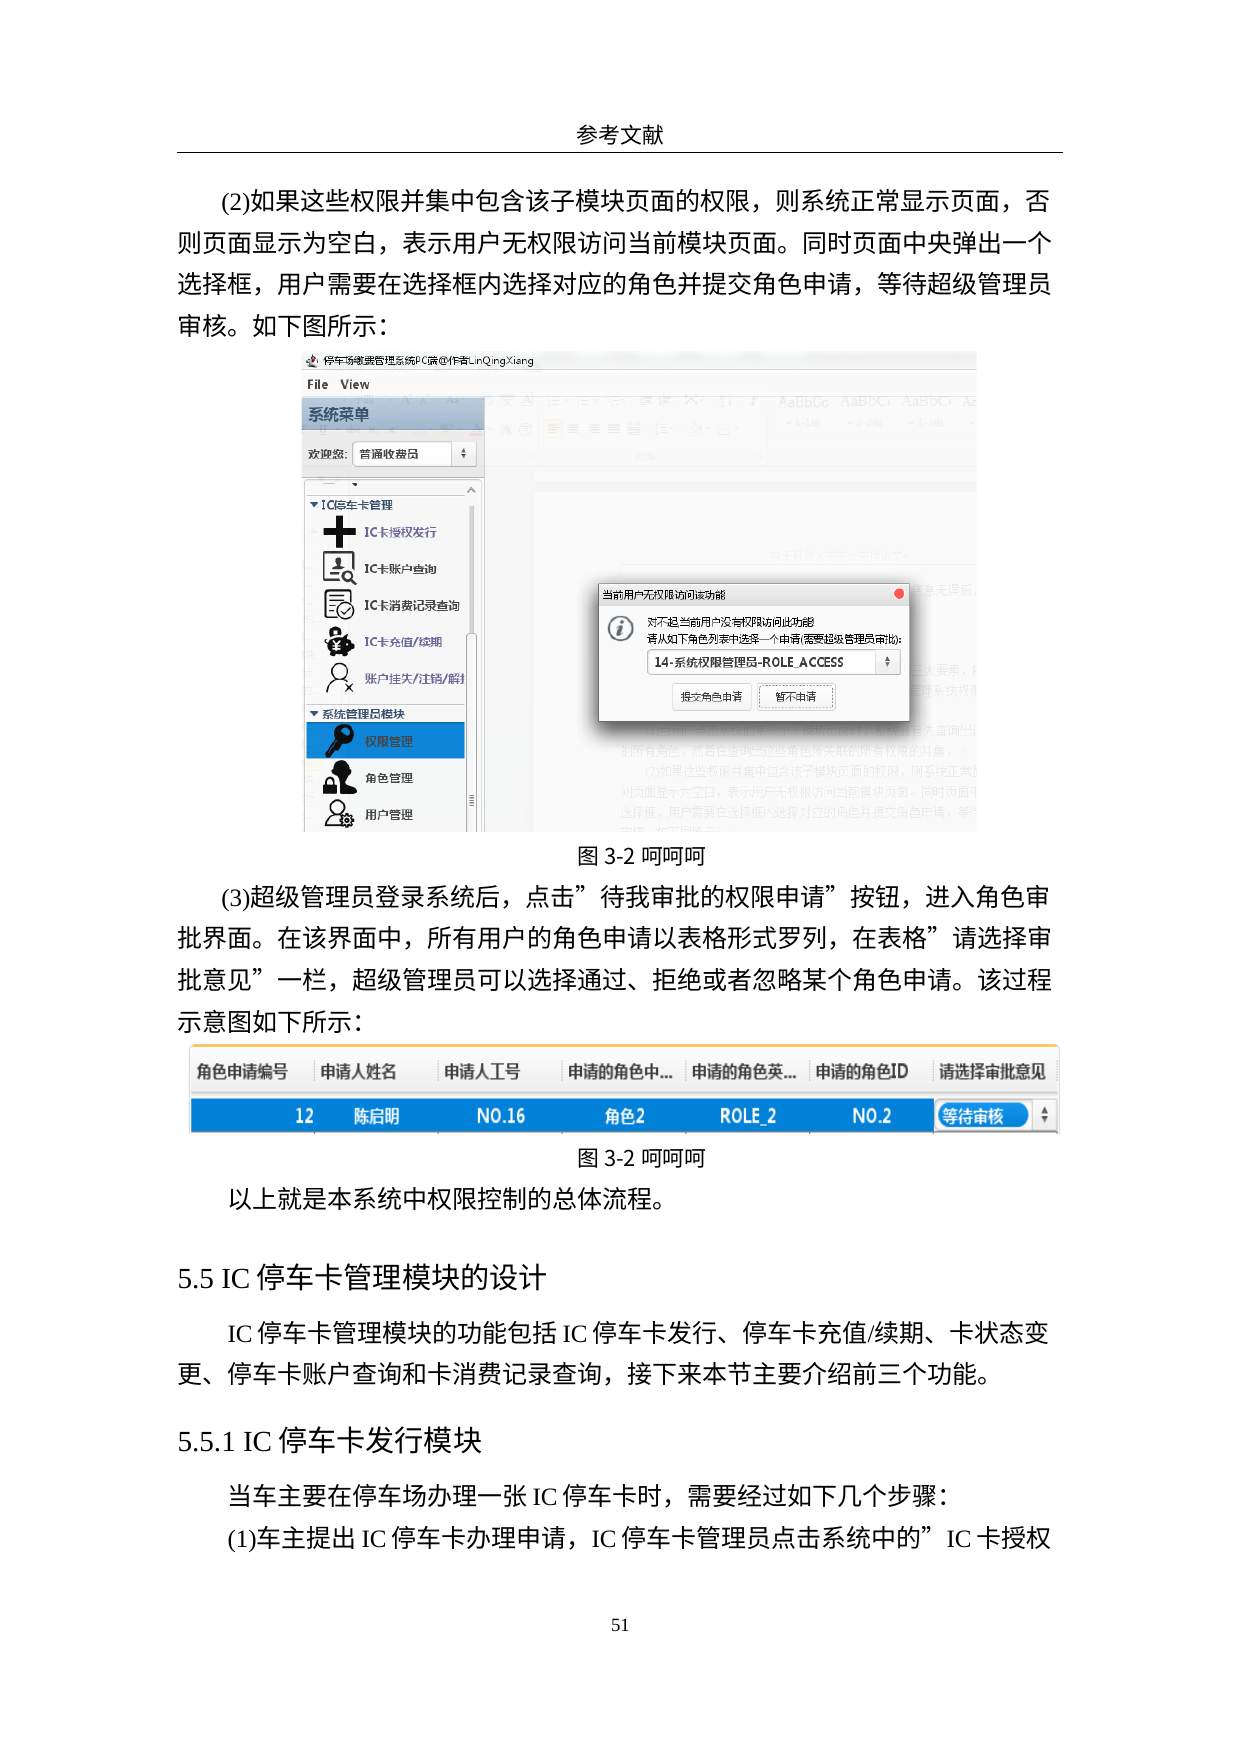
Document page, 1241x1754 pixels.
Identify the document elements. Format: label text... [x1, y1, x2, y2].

text 当车主要在停车场办理一张IC停车卡时，需要经过如下几个步骤： [177, 1472, 1063, 1514]
picture [188, 1044, 1061, 1134]
text 5.5 IC停车卡管理模块的设计 [177, 1254, 1063, 1296]
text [177, 1514, 1063, 1555]
text IC停车卡管理模块的功能包括IC停车卡发行、停车卡充值/续期、卡状态变更、停车卡账户查询和卡消费记录查询，接下来本节主要介绍前三个功能。 [177, 1309, 1063, 1392]
picture [301, 351, 977, 832]
text 以上就是本系统中权限控制的总体流程。 [177, 1175, 1063, 1217]
text 5.5.1 IC停车卡发行模块 [177, 1417, 1063, 1459]
text (2)如果这些权限并集中包含该子模块页面的权限，则系统正常显示页面，否则页面显示为空白，表示用户无权限访问当前模块页面。同时页面中央弹出一个选择框，用户需要在选择框内选择对应的角色并提交角色申请，等待超级管理员审核。如下图所示： [177, 177, 1063, 344]
text (3)超级管理员登录系统后，点击”待我审批的权限申请”按钮，进入角色审批界面。在该界面中，所有用户的角色申请以表格形式罗列，在表格”请选择审批意见”一栏，超级管理员可以选择通过、拒绝或者忽略某个角色申请。该过程示意图如下所示： [177, 873, 1063, 1039]
